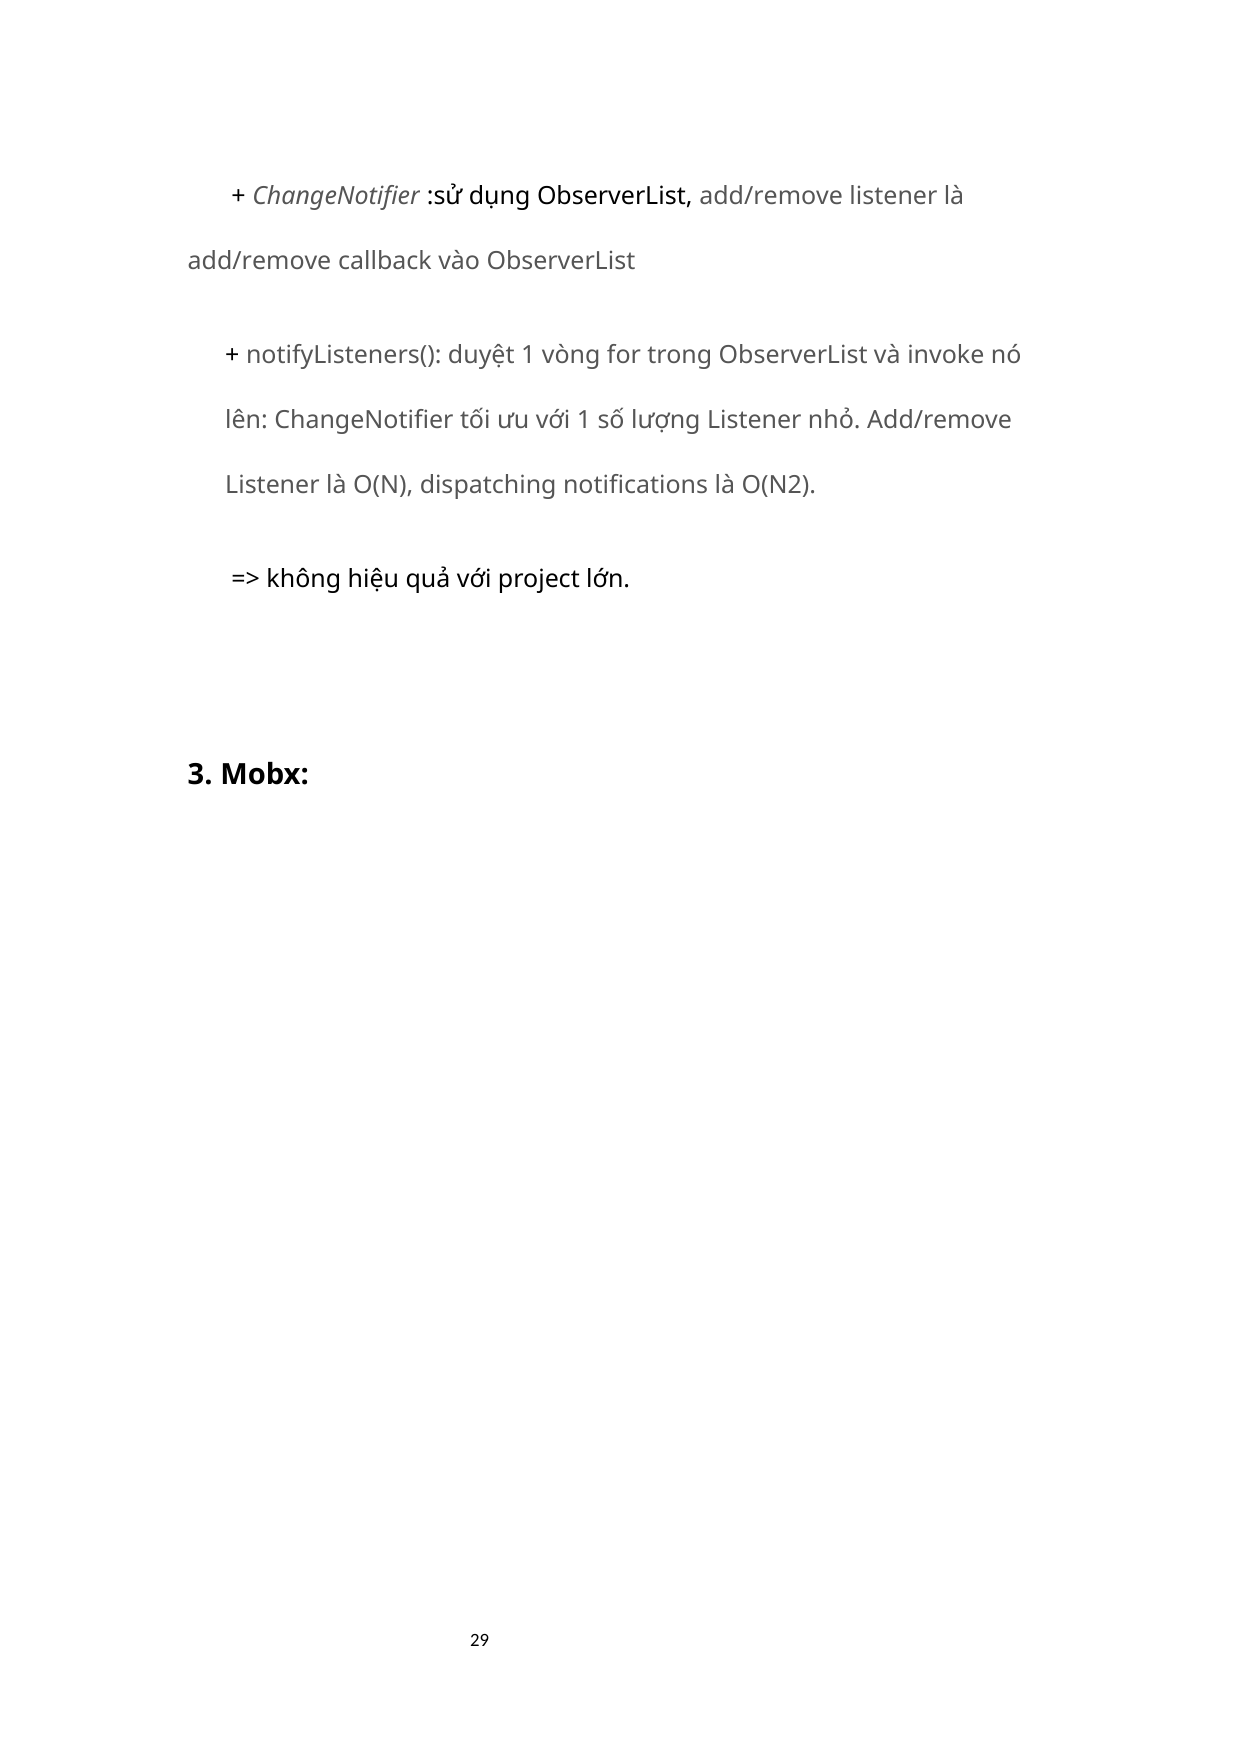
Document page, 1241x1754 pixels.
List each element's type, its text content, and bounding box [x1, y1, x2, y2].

list + notifyListeners(): duyệt 1 vòng for trong ObserverList và invoke nó lên: ChangeNotifier tối ưu với 1 số lượng Listener nhỏ. Add/remove Listener là O(N), dispatching notifications là O(N2). [225, 321, 1053, 516]
list Mobx: [187, 740, 1053, 805]
text + ChangeNotifier :sử dụng ObserverList, add/remove listener là add/remove callback vào ObserverList [187, 162, 1053, 292]
list => không hiệu quả với project lớn. [187, 545, 1053, 610]
